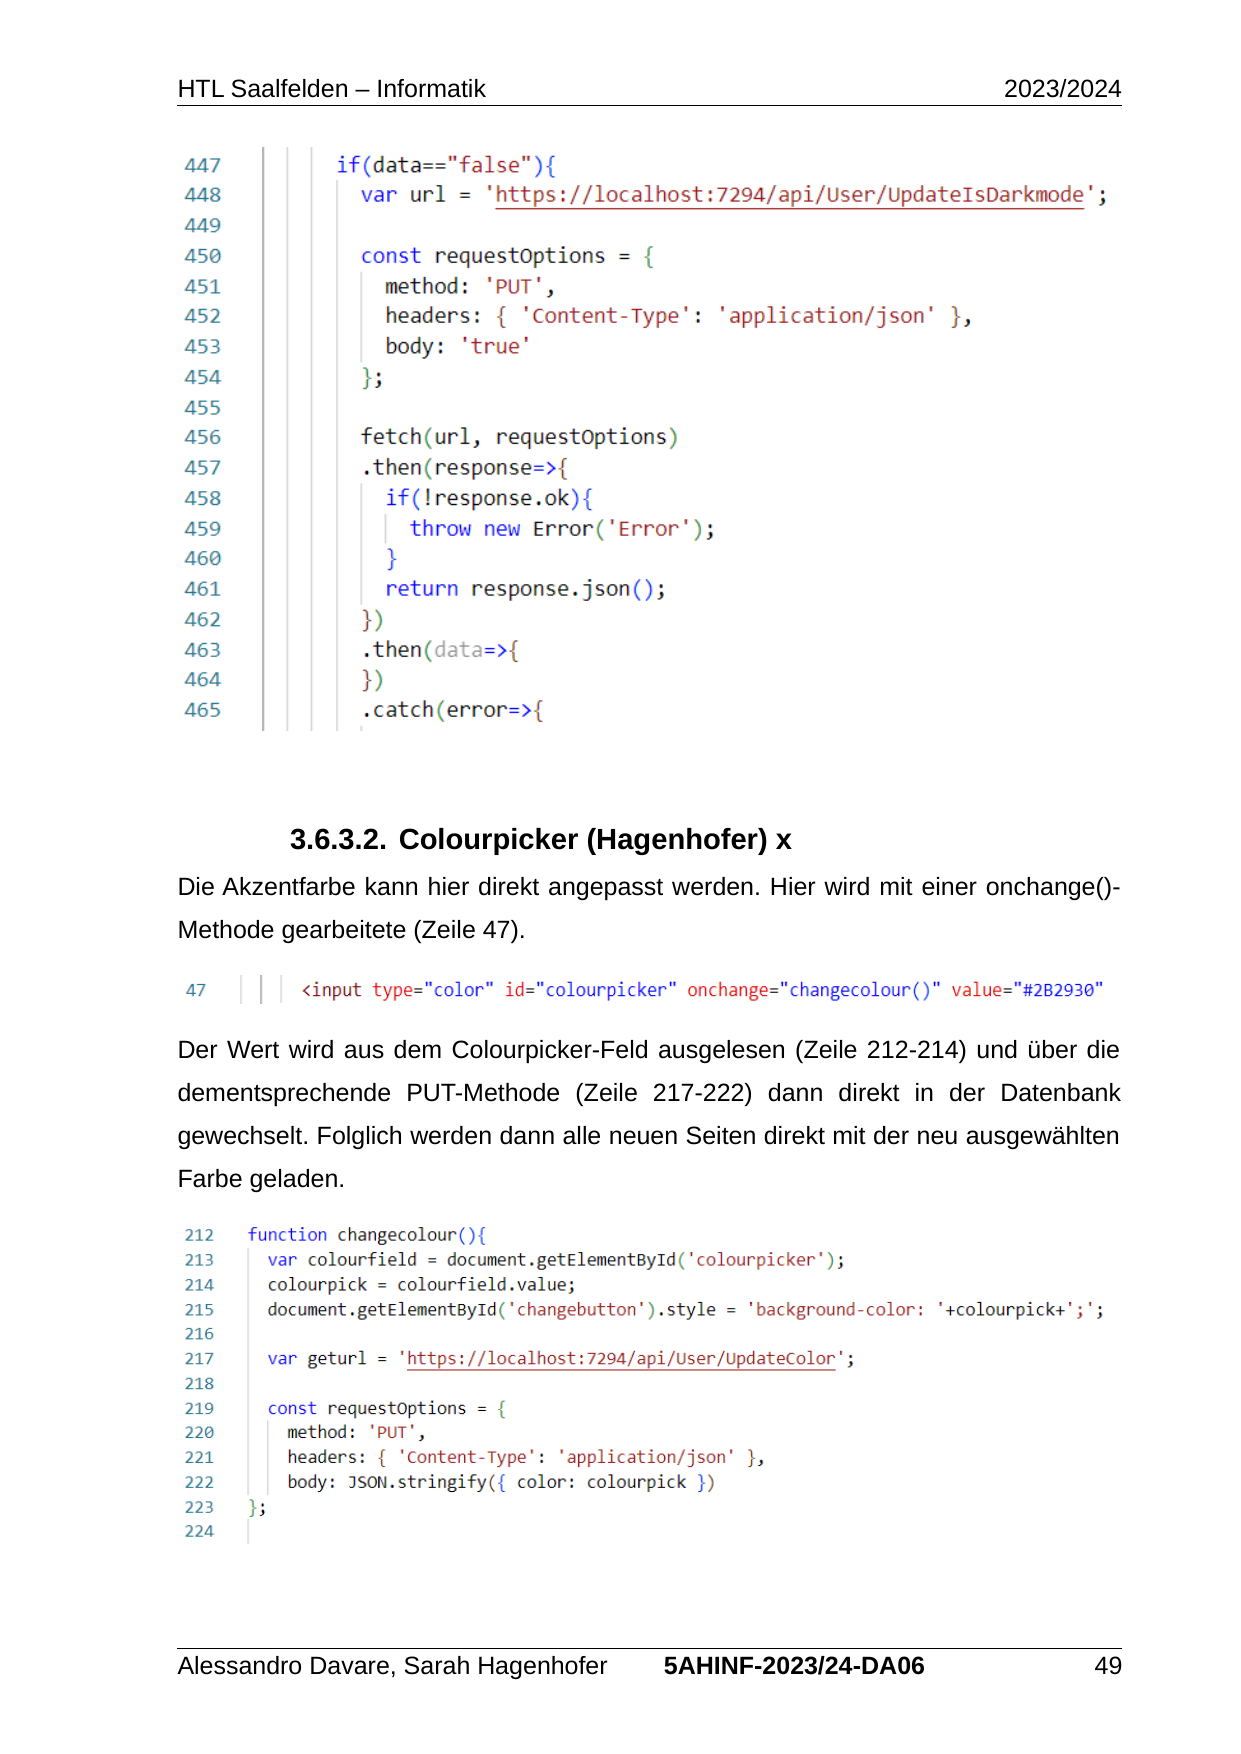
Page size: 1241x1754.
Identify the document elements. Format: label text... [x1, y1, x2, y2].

picture [177, 1223, 1123, 1544]
picture [177, 975, 1123, 1004]
text Die Akzentfarbe kann hier direkt angepasst werden. Hier wird mit einer onchange()-Methode gearbeitete (Zeile 47). [177, 872, 1122, 944]
picture [177, 147, 1123, 731]
text Der Wert wird aus dem Colourpicker-Feld ausgelesen (Zeile 212-214) und über die dementsprechende PUT-Methode (Zeile 217-222) dann direkt in der Datenbank gewechselt. Folglich werden dann alle neuen Seiten direkt mit der neu ausgewählten Farbe geladen. [177, 1035, 1122, 1193]
subtitle Colourpicker (Hagenhofer) x [290, 822, 1122, 855]
